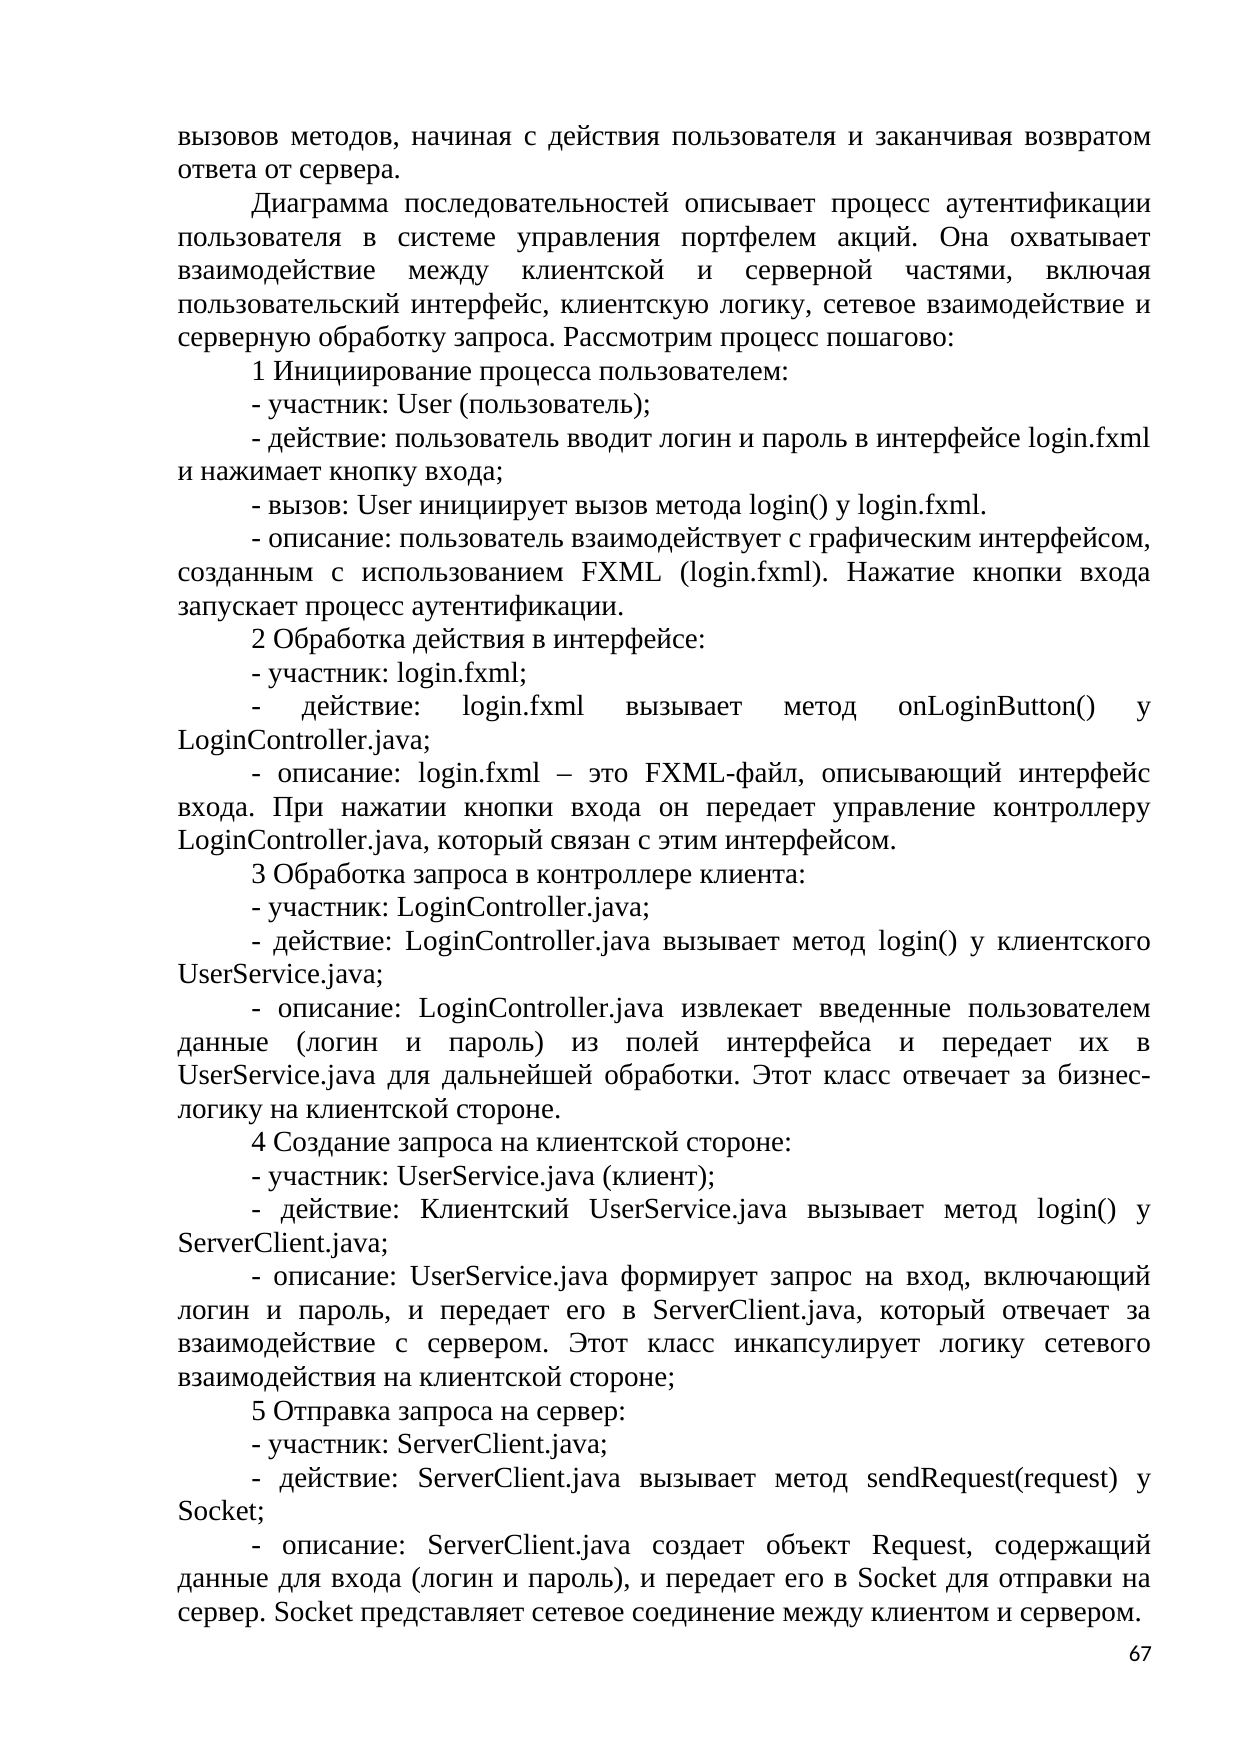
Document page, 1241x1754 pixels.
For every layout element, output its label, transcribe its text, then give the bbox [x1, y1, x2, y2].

text - участник: LoginController.java; [177, 889, 1152, 923]
text - действие: ServerClient.java вызывает метод sendRequest(request) у Socket; [177, 1460, 1152, 1527]
text - описание: ServerClient.java создает объект Request, содержащий данные для входа (логин и пароль), и передает его в Socket для отправки на сервер. Socket представляет сетевое соединение между клиентом и сервером. [177, 1527, 1152, 1627]
text - действие: Клиентский UserService.java вызывает метод login() у ServerClient.java; [177, 1191, 1152, 1258]
text - действие: LoginController.java вызывает метод login() у клиентского UserService.java; [177, 923, 1152, 990]
text - описание: UserService.java формирует запрос на вход, включающий логин и пароль, и передает его в ServerClient.java, который отвечает за взаимодействие с сервером. Этот класс инкапсулирует логику сетевого взаимодействия на клиентской стороне; [177, 1258, 1152, 1393]
text - участник: UserService.java (клиент); [177, 1158, 1152, 1191]
text - действие: login.fxml вызывает метод onLoginButton() у LoginController.java; [177, 688, 1152, 755]
text - участник: login.fxml; [177, 655, 1152, 688]
text - описание: LoginController.java извлекает введенные пользователем данные (логин и пароль) из полей интерфейса и передает их в UserService.java для дальнейшей обработки. Этот класс отвечает за бизнес-логику на клиентской стороне. [177, 990, 1152, 1124]
text 5 Отправка запроса на сервер: [177, 1393, 1152, 1426]
text - действие: пользователь вводит логин и пароль в интерфейсе login.fxml и нажимает кнопку входа; [177, 420, 1152, 487]
text - вызов: User инициирует вызов метода login() у login.fxml. [177, 487, 1152, 521]
text Диаграмма последовательностей описывает процесс аутентификации пользователя в системе управления портфелем акций. Она охватывает взаимодействие между клиентской и серверной частями, включая пользовательский интерфейс, клиентскую логику, сетевое взаимодействие и серверную обработку запроса. Рассмотрим процесс пошагово: [177, 185, 1152, 353]
text - участник: ServerClient.java; [177, 1426, 1152, 1460]
text - описание: пользователь взаимодействует с графическим интерфейсом, созданным с использованием FXML (login.fxml). Нажатие кнопки входа запускает процесс аутентификации. [177, 521, 1152, 621]
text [177, 118, 1152, 185]
text 4 Создание запроса на клиентской стороне: [177, 1124, 1152, 1158]
text 1 Инициирование процесса пользователем: [177, 353, 1152, 386]
text - описание: login.fxml – это FXML-файл, описывающий интерфейс входа. При нажатии кнопки входа он передает управление контроллеру LoginController.java, который связан с этим интерфейсом. [177, 755, 1152, 856]
text 2 Обработка действия в интерфейсе: [177, 621, 1152, 655]
text - участник: User (пользователь); [177, 386, 1152, 420]
text 3 Обработка запроса в контроллере клиента: [177, 856, 1152, 889]
